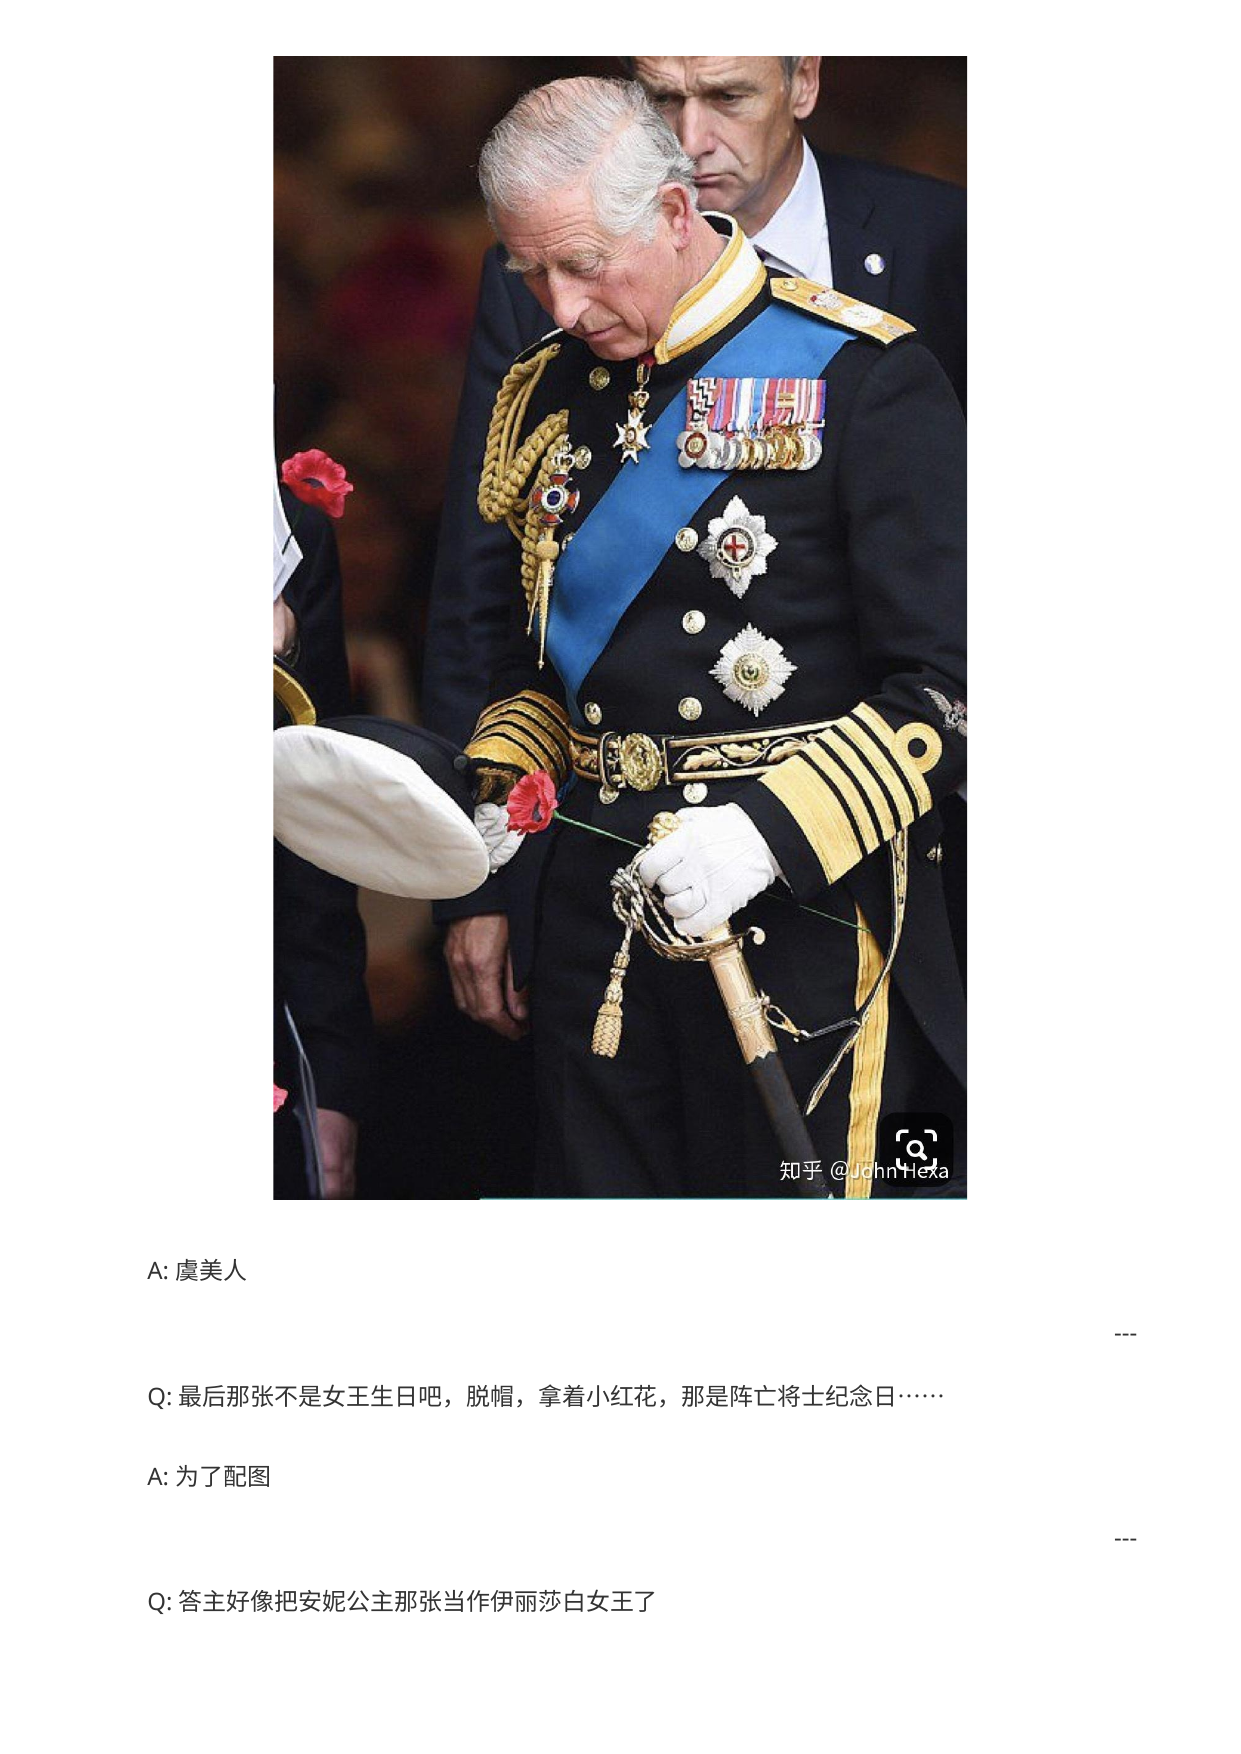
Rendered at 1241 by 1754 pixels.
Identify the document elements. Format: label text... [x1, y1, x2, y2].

text Q: 答主好像把安妮公主那张当作伊丽莎白女王了 [103, 1566, 1137, 1634]
text Q: 最后那张不是女王生日吧，脱帽，拿着小红花，那是阵亡将士纪念日…… [103, 1361, 1137, 1429]
text --- [103, 1315, 1137, 1349]
text --- [103, 1520, 1137, 1554]
picture [273, 56, 968, 1200]
table_header [92, 45, 1148, 1223]
text A: 为了配图 [103, 1441, 1137, 1508]
text A: 虞美人 [103, 1235, 1137, 1303]
